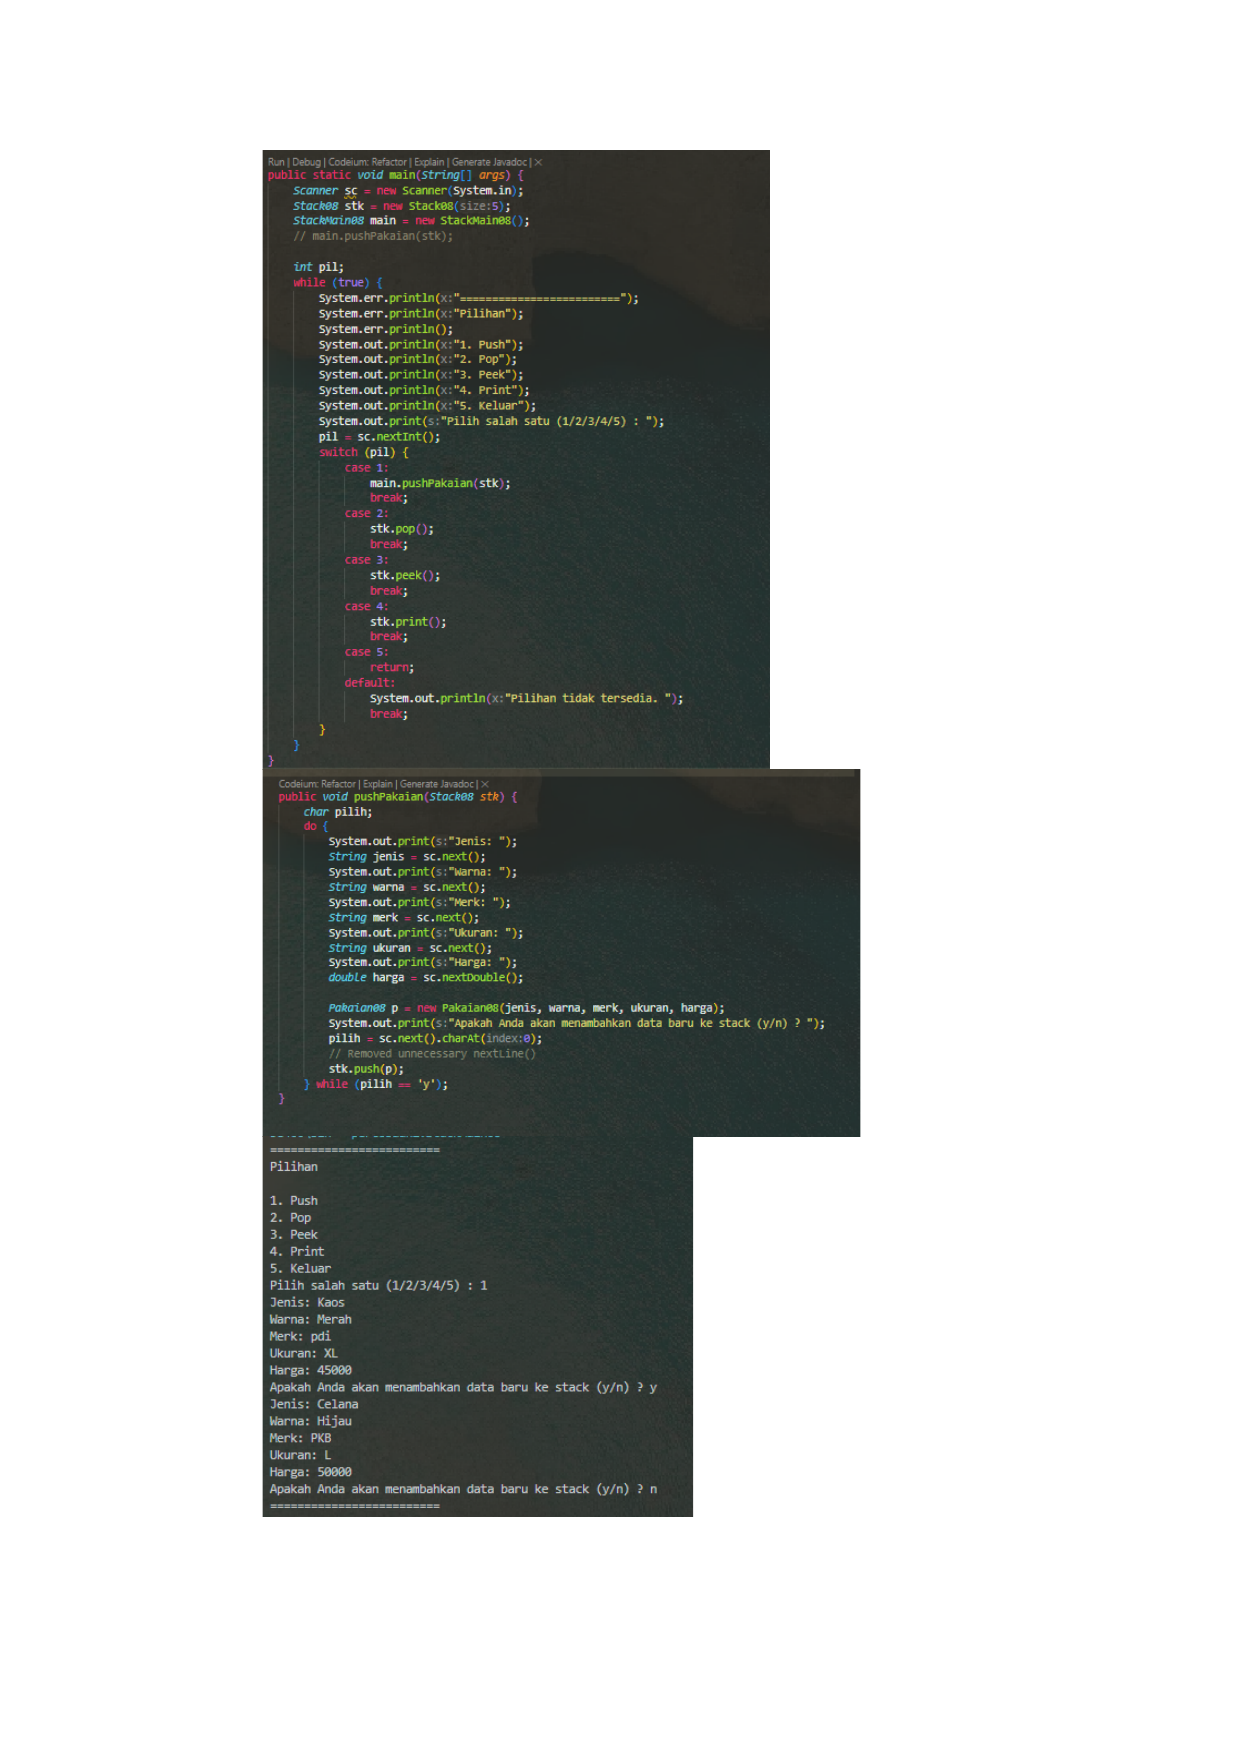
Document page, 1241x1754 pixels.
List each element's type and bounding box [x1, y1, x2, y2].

picture [262, 150, 861, 1517]
